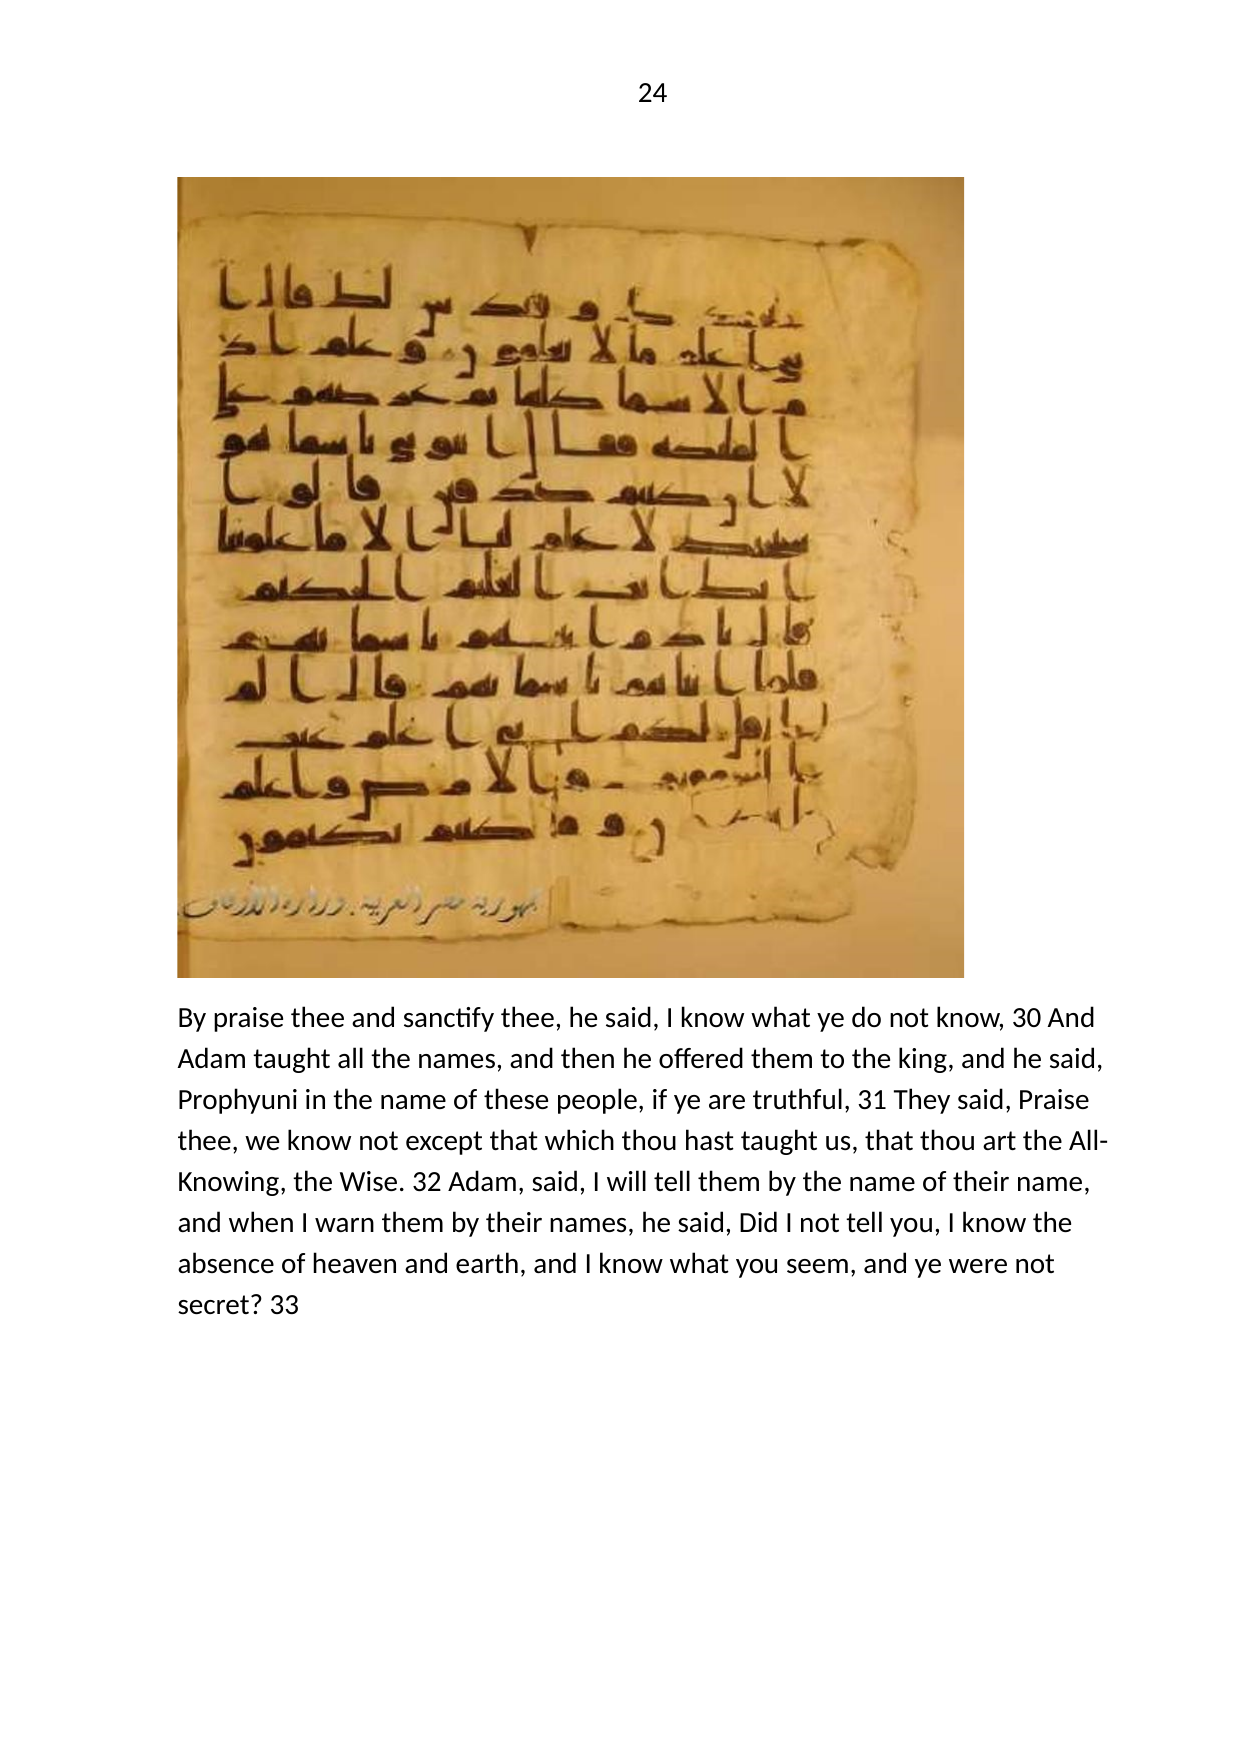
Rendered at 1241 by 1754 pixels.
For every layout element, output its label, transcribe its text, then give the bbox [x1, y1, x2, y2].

text By praise thee and sanctify thee, he said, I know what ye do not know, 30 And Adam taught all the names, and then he offered them to the king, and he said, Prophyuni in the name of these people, if ye are truthful, 31 They said, Praise thee, we know not except that which thou hast taught us, that thou art the All-Knowing, the Wise. 32 Adam, said, I will tell them by the name of their name, and when I warn them by their names, he said, Did I not tell you, I know the absence of heaven and earth, and I know what you seem, and ye were not secret? 33 [177, 999, 1128, 1321]
picture [177, 177, 965, 978]
